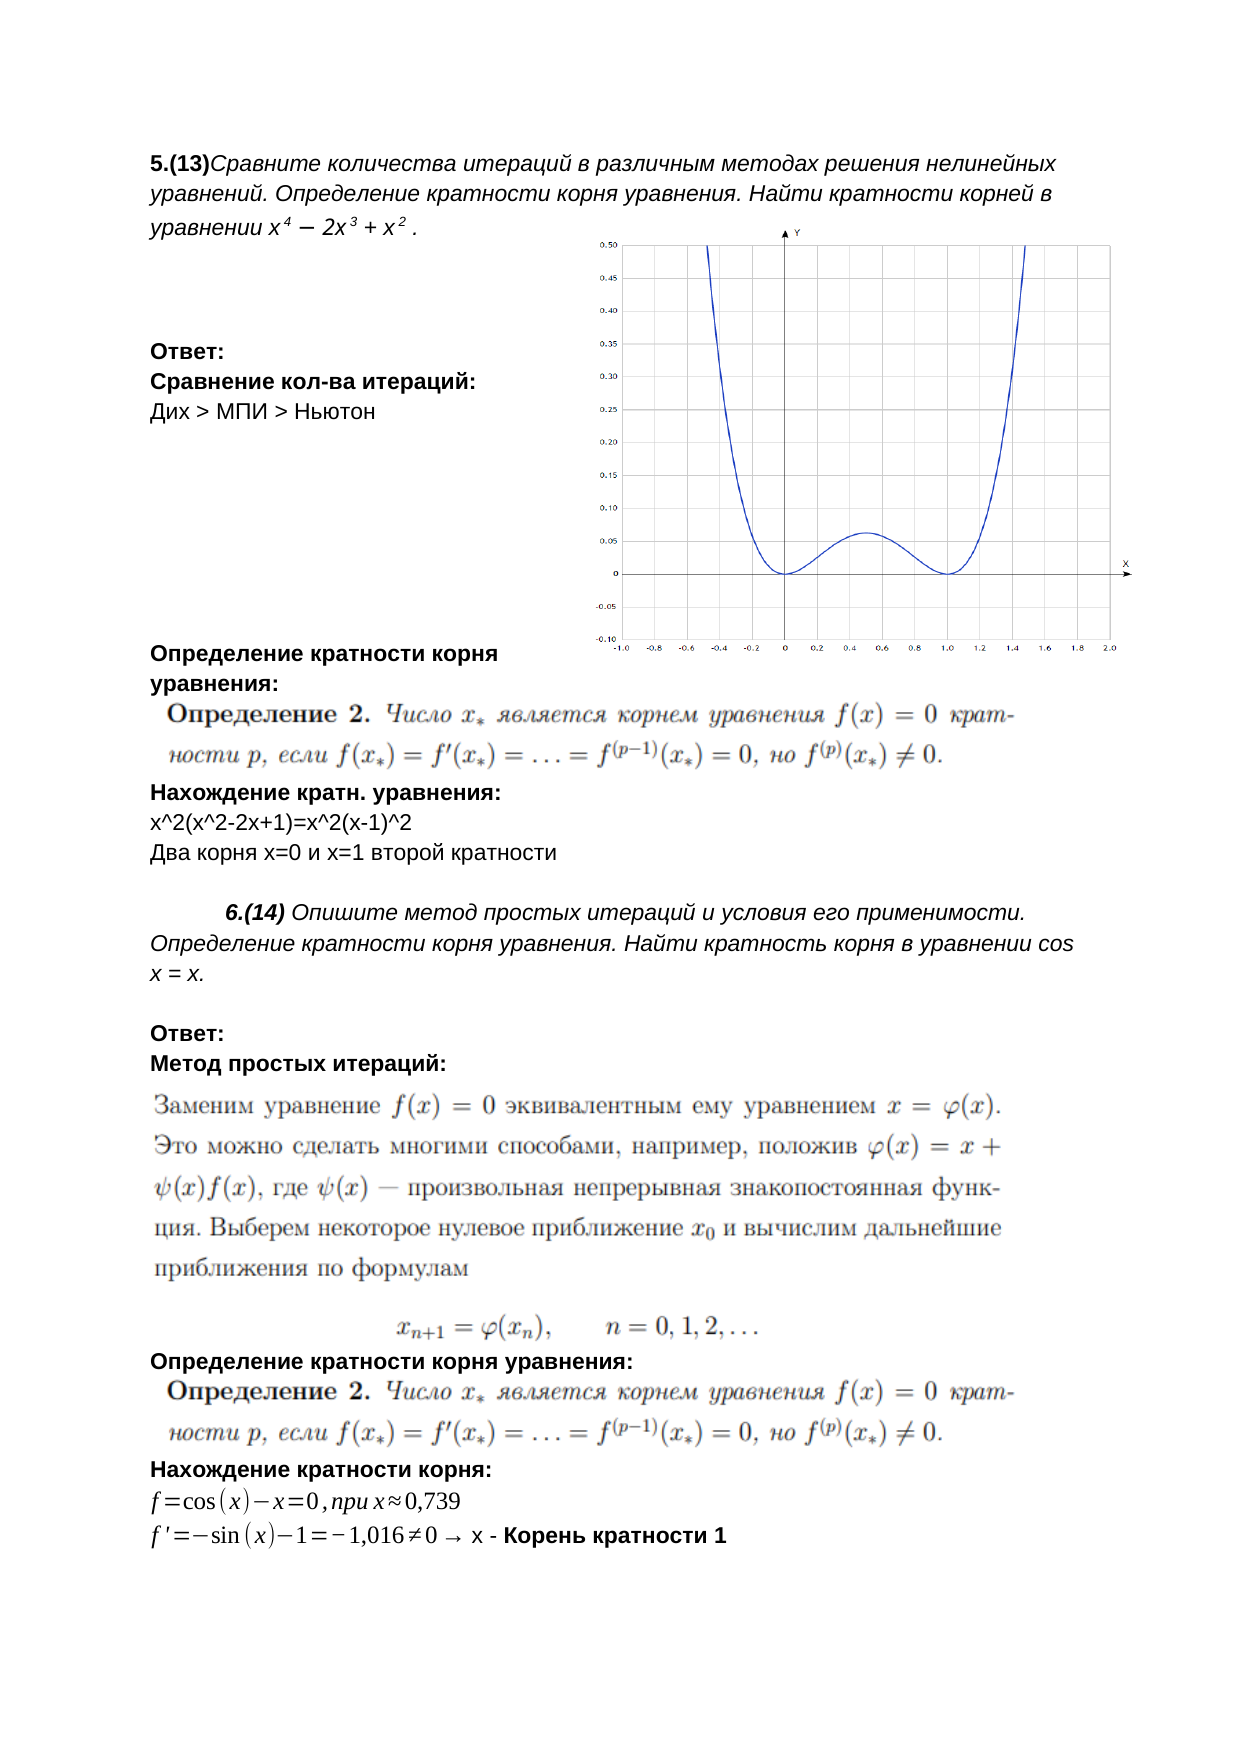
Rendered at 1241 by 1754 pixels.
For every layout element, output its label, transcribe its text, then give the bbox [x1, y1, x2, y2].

text Дих > МПИ > Ньютон [150, 398, 590, 424]
picture [590, 228, 1135, 659]
text Ответ: [150, 338, 590, 364]
text Нахождение кратн. уравнения: [150, 778, 1090, 805]
picture [150, 1377, 1026, 1453]
subtitle Определение кратности корня уравнения: [150, 640, 1090, 696]
text Метод простых итераций: [150, 1050, 1090, 1077]
text 5.(13)Сравните количества итераций в различным методах решения нелинейных уравнений. Определение кратности корня уравнения. Найти кратности корней в уравнении x 4 − 2x 3 + x 2 . [150, 150, 1090, 242]
picture [150, 1080, 1012, 1344]
text Сравнение кол-ва итераций: [150, 368, 590, 394]
text Два корня x=0 и x=1 второй кратности [150, 839, 1090, 865]
picture [150, 700, 1026, 775]
text Нахождение кратности корня: [150, 1456, 1090, 1482]
text Ответ: [150, 1020, 1090, 1047]
text x - Корень кратности 1 [150, 1520, 1090, 1550]
subtitle Определение кратности корня уравнения: [150, 1348, 1090, 1374]
text x^2(x^2-2x+1)=x^2(x-1)^2 [150, 809, 1090, 835]
subtitle 6.(14) Опишите метод простых итераций и условия его применимости. Определение кратности корня уравнения. Найти кратность корня в уравнении cos x = x. [150, 899, 1090, 986]
